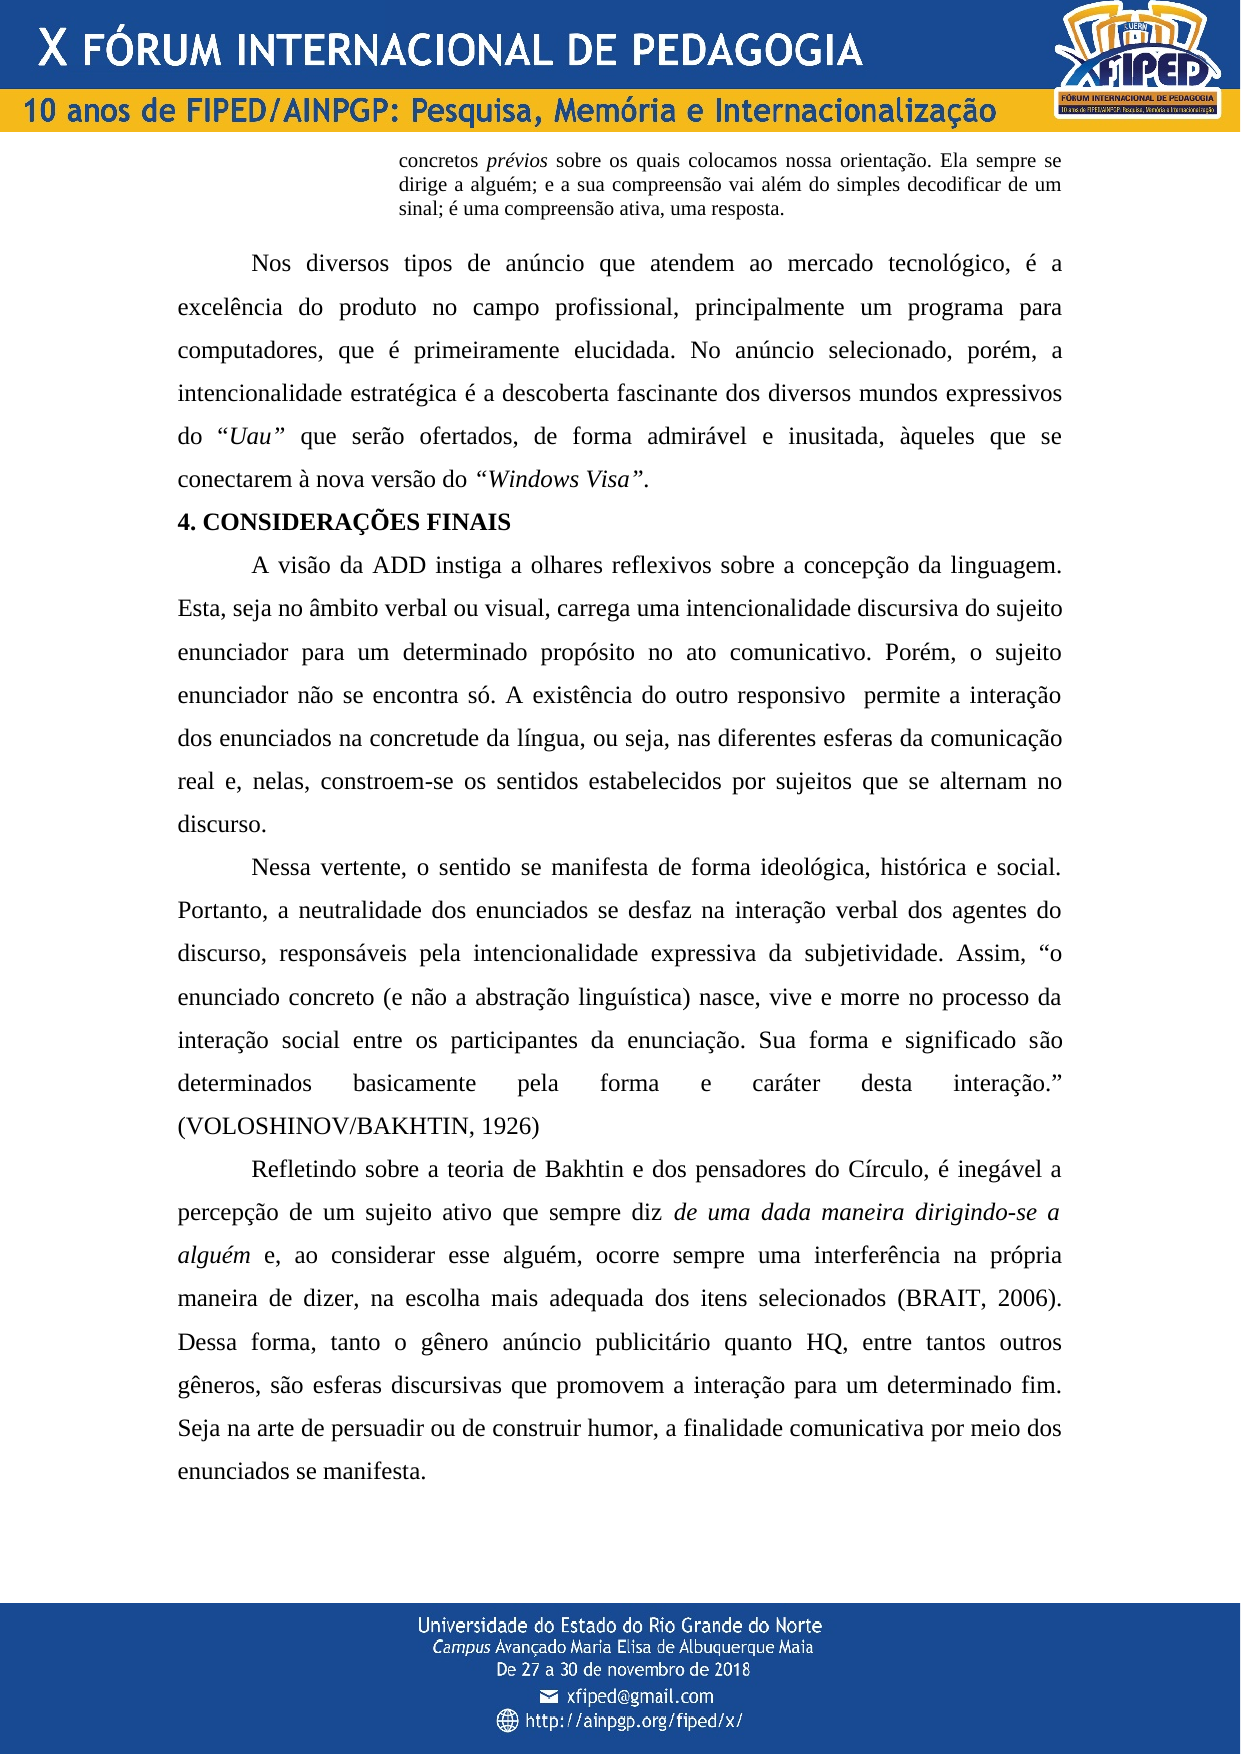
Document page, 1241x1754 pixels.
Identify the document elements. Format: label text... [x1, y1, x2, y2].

text Nos diversos tipos de anúncio que atendem ao mercado tecnológico, é a excelência do produto no campo profissional, principalmente um programa para computadores, que é primeiramente elucidada. No anúncio selecionado, porém, a intencionalidade estratégica é a descoberta fascinante dos diversos mundos expressivos do “Uau” que serão ofertados, de forma admirável e inusitada, àqueles que se conectarem à nova versão do “Windows Visa”. [177, 248, 1063, 493]
picture [0, 0, 1241, 132]
picture [0, 1603, 1241, 1754]
text Nessa vertente, o sentido se manifesta de forma ideológica, histórica e social. Portanto, a neutralidade dos enunciados se desfaz na interação verbal dos agentes do discurso, responsáveis pela intencionalidade expressiva da subjetividade. Assim, “o enunciado concreto (e não a abstração linguística) nasce, vive e morre no processo da interação social entre os participantes da enunciação. Sua forma e significado são determinados basicamente pela forma e caráter desta interação.” (VOLOSHINOV/BAKHTIN, 1926) [177, 852, 1063, 1140]
text 4. CONSIDERAÇÕES FINAIS [177, 507, 1063, 536]
text Refletindo sobre a teoria de Bakhtin e dos pensadores do Círculo, é inegável a percepção de um sujeito ativo que sempre diz de uma dada maneira dirigindo-se a alguém e, ao considerar esse alguém, ocorre sempre uma interferência na própria maneira de dizer, na escolha mais adequada dos itens selecionados (BRAIT, 2006). Dessa forma, tanto o gênero anúncio publicitário quanto HQ, entre tantos outros gêneros, são esferas discursivas que promovem a interação para um determinado fim. Seja na arte de persuadir ou de construir humor, a finalidade comunicativa por meio dos enunciados se manifesta. [177, 1154, 1063, 1485]
text A visão da ADD instiga a olhares reflexivos sobre a concepção da linguagem. Esta, seja no âmbito verbal ou visual, carrega uma intencionalidade discursiva do sujeito enunciador para um determinado propósito no ato comunicativo. Porém, o sujeito enunciador não se encontra só. A existência do outro responsivo permite a interação dos enunciados na concretude da língua, ou seja, nas diferentes esferas da comunicação real e, nelas, constroem-se os sentidos estabelecidos por sujeitos que se alternam no discurso. [177, 550, 1063, 838]
